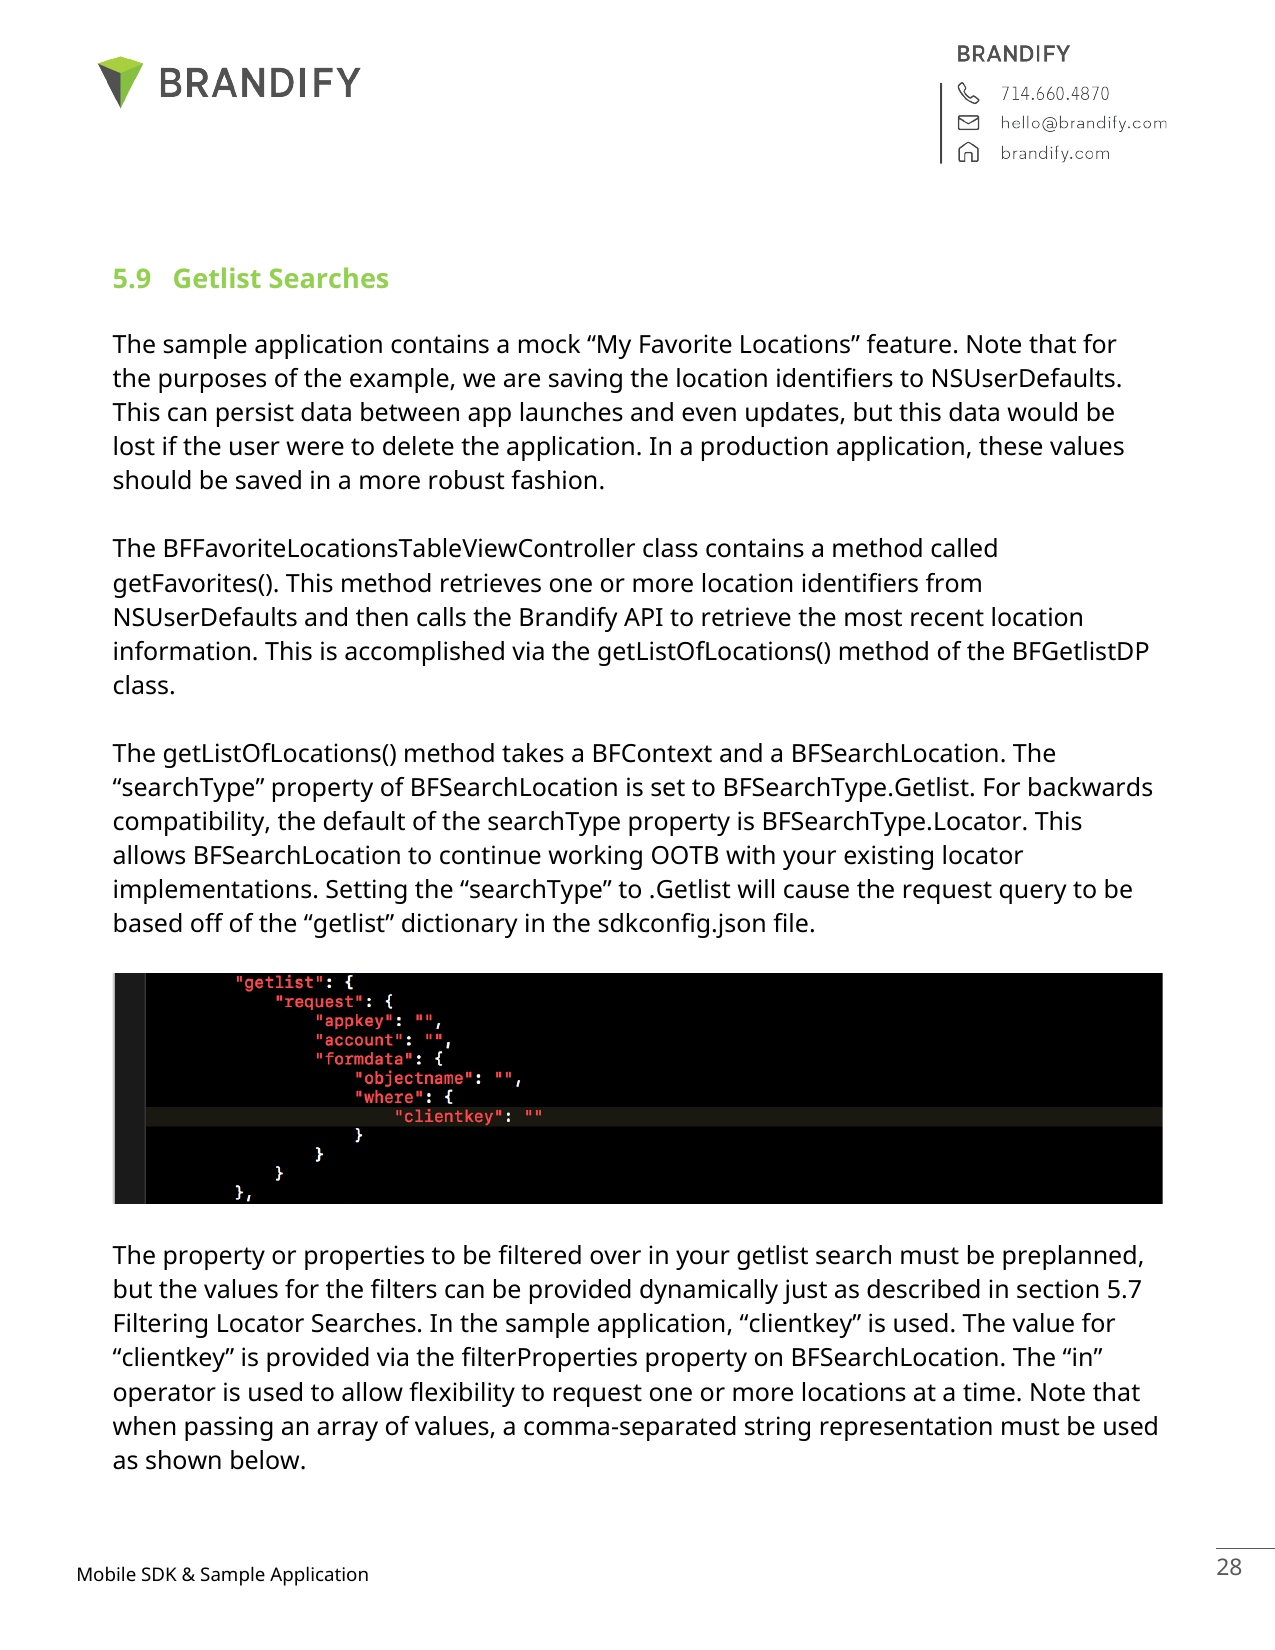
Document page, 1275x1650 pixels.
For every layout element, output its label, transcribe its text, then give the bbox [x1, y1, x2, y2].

text The BFFavoriteLocationsTableViewController class contains a method called getFavorites(). This method retrieves one or more location identifiers from NSUserDefaults and then calls the Brandify API to retrieve the most recent location information. This is accomplished via the getListOfLocations() method of the BFGetlistDP class. [112, 531, 1162, 701]
subtitle Getlist Searches [112, 259, 1162, 296]
text The sample application contains a mock “My Favorite Locations” feature. Note that for the purposes of the example, we are saving the location identifiers to NSUserDefaults. This can persist data between app launches and even updates, but this data would be lost if the user were to delete the application. In a production application, these values should be saved in a more robust fashion. [112, 327, 1162, 497]
text The property or properties to be filtered over in your getlist search must be preplanned, but the values for the filters can be provided dynamically just as described in section 5.7 Filtering Locator Searches. In the sample application, “clientkey” is used. The value for “clientkey” is provided via the filterProperties property on BFSearchLocation. The “in” operator is used to allow flexibility to request one or more locations at a time. Note that when passing an array of values, a comma-separated string representation must be used as shown below. [112, 1238, 1162, 1476]
text The getListOfLocations() method takes a BFContext and a BFSearchLocation. The “searchType” property of BFSearchLocation is set to BFSearchType.Getlist. For backwards compatibility, the default of the searchType property is BFSearchType.Locator. This allows BFSearchLocation to continue working OOTB with your existing locator implementations. Setting the “searchType” to .Getlist will cause the request query to be based off of the “getlist” dictionary in the sdkconfig.json file. [112, 736, 1162, 940]
picture [112, 973, 1163, 1204]
picture [34, 16, 1275, 186]
